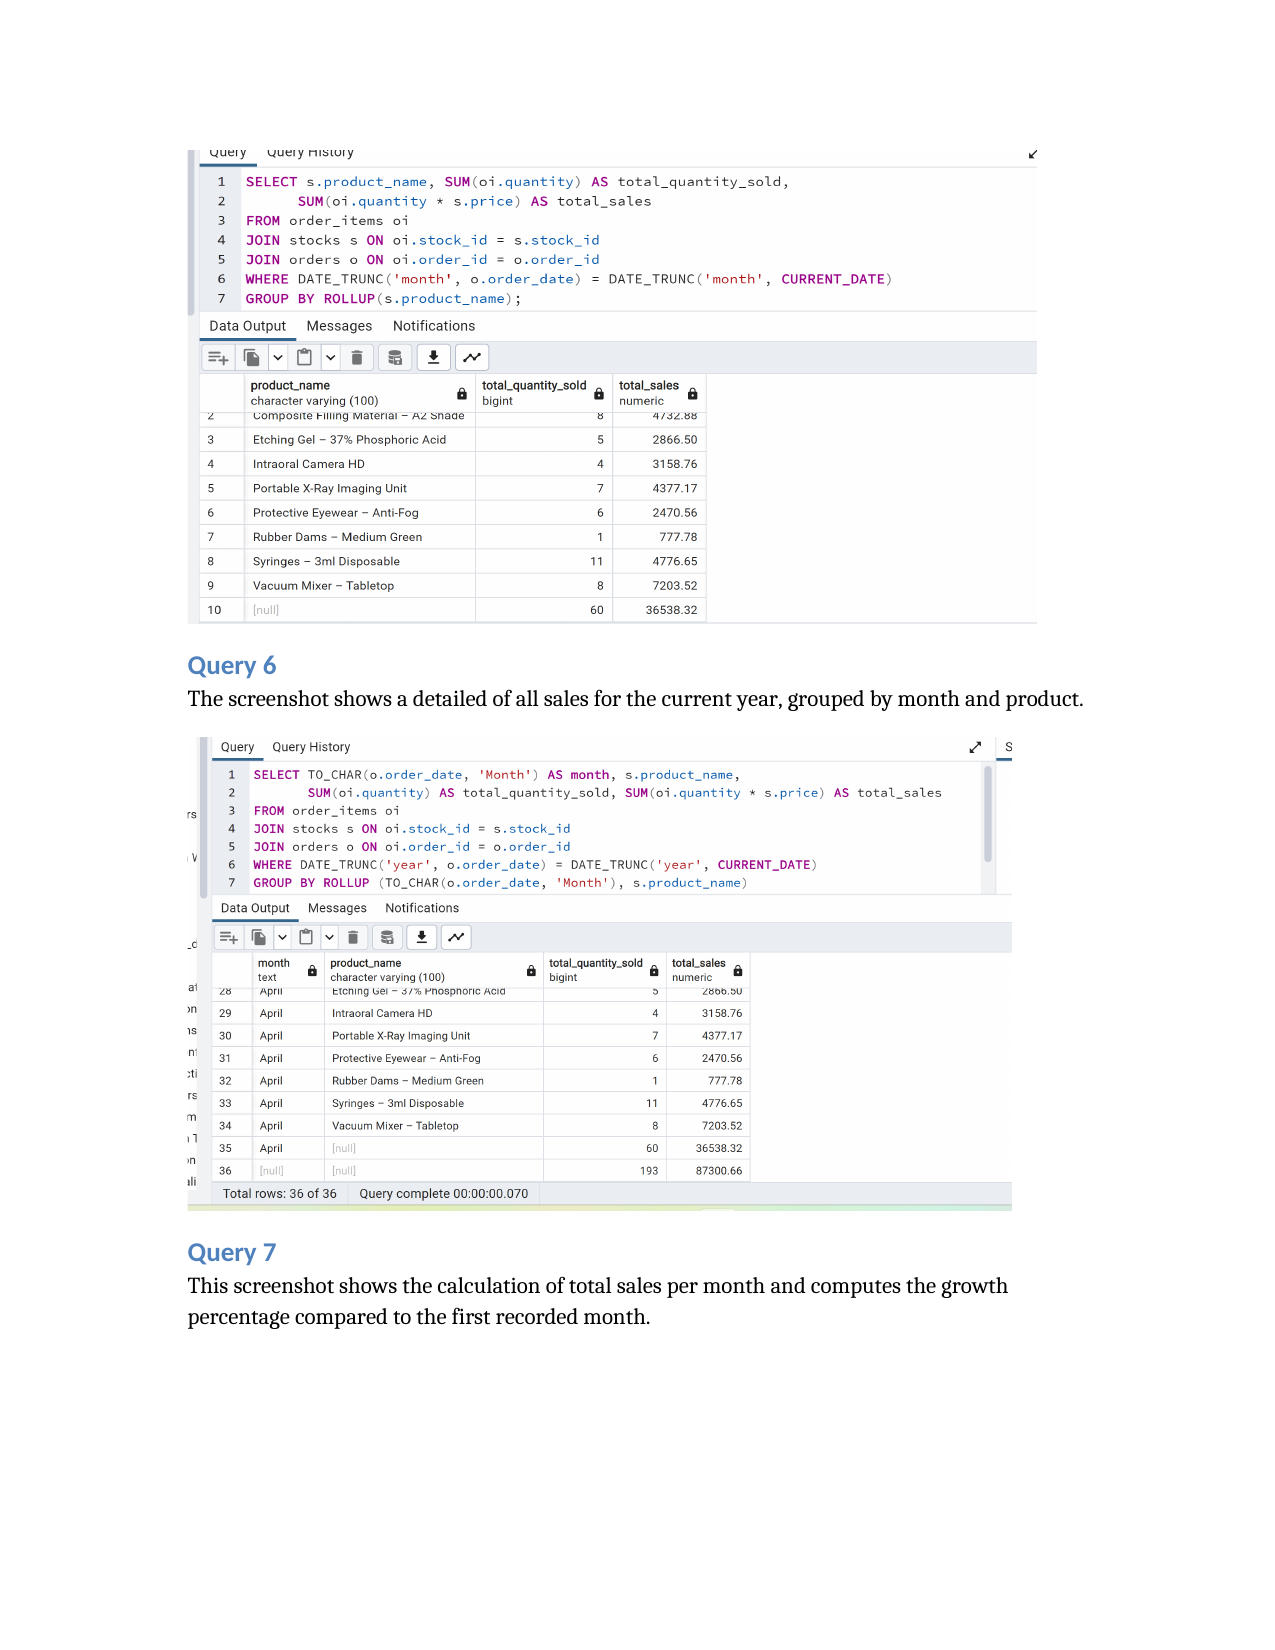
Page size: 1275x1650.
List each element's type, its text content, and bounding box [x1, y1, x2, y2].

picture [187, 150, 1037, 624]
picture [187, 737, 1012, 1211]
subtitle Query 7 [187, 1235, 1087, 1268]
text The screenshot shows a detailed of all sales for the current year, grouped by month and product. [187, 686, 1087, 712]
text This screenshot shows the calculation of total sales per month and computes the growth percentage compared to the first recorded month. [187, 1273, 1087, 1330]
subtitle Query 6 [187, 648, 1087, 681]
